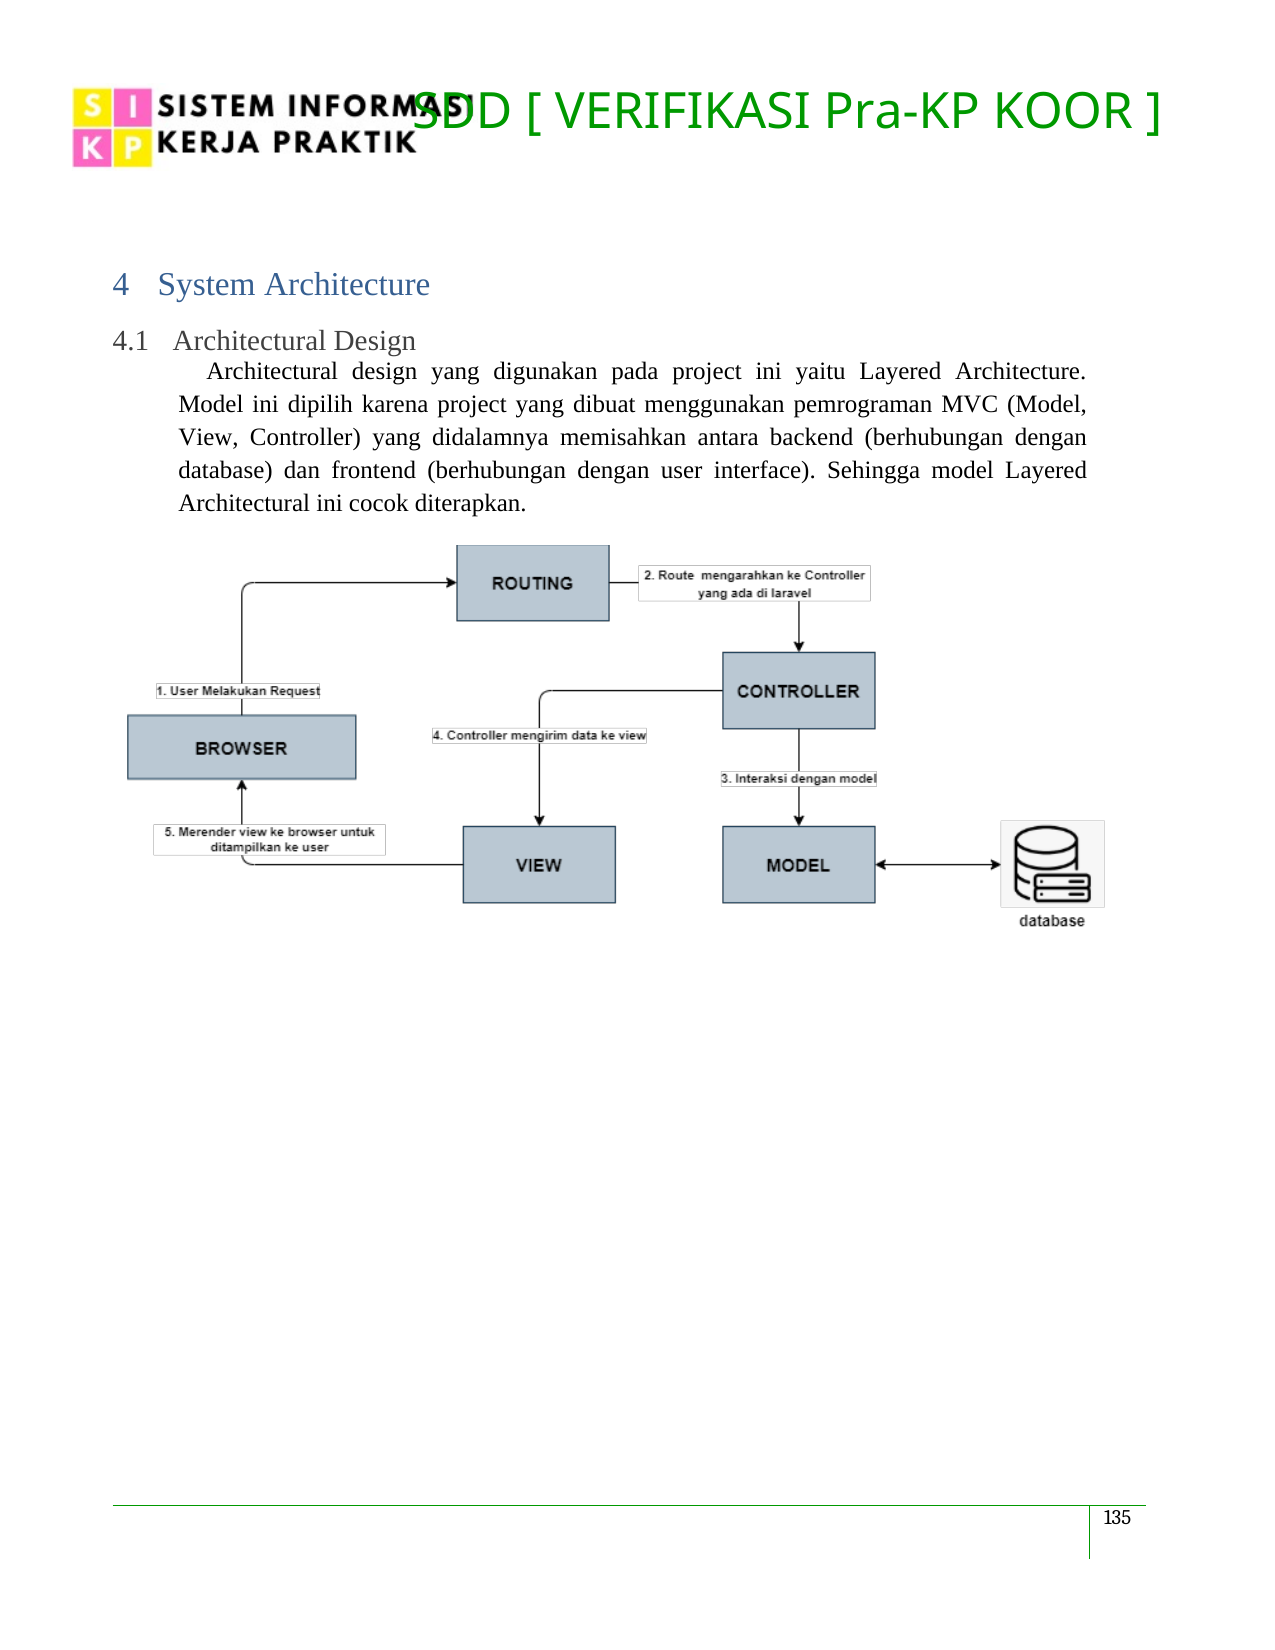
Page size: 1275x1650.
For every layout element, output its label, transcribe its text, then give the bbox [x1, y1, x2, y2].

picture [71, 83, 479, 171]
list Architectural design yang digunakan pada project ini yaitu Layered Architecture. Model ini dipilih karena project yang dibuat menggunakan pemrograman MVC (Model, View, Controller) yang didalamnya memisahkan antara backend (berhubungan dengan database) dan frontend (berhubungan dengan user interface). Sehingga model Layered Architectural ini cocok diterapkan. [178, 356, 1087, 517]
subtitle System Architecture [112, 264, 1162, 302]
picture [121, 545, 1172, 934]
subtitle Architectural Design [112, 323, 1162, 356]
